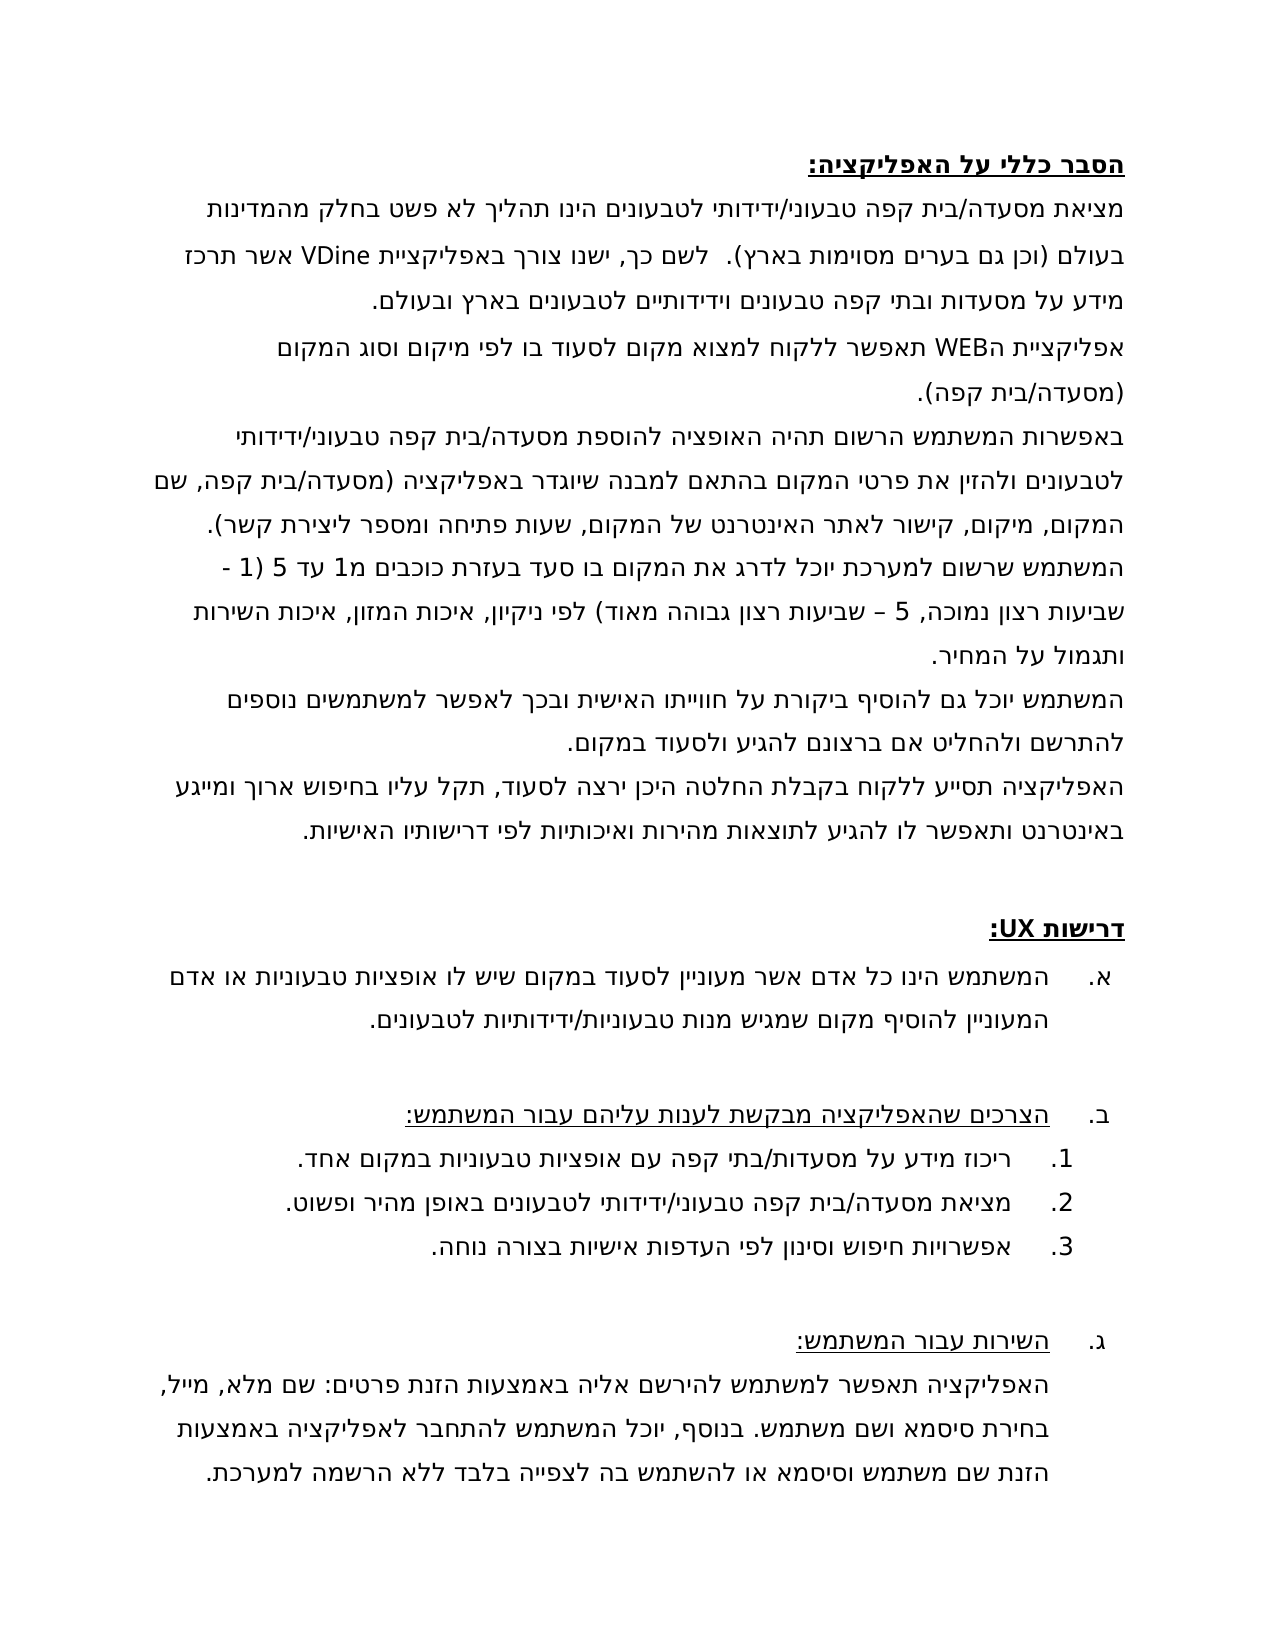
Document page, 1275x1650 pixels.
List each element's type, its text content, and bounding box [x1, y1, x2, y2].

text המשתמש שרשום למערכת יוכל לדרג את המקום בו סעד בעזרת כוכבים מ1 עד 5 (1 - שביעות רצון נמוכה, 5 – שביעות רצון גבוהה מאוד) לפי ניקיון, איכות המזון, איכות השירות ותגמול על המחיר. [150, 553, 1125, 670]
list אפשרויות חיפוש וסינון לפי העדפות אישיות בצורה נוחה. [150, 1232, 1050, 1261]
text דרישות UX: [150, 911, 1125, 945]
list השירות עבור המשתמש: [150, 1326, 1087, 1356]
text באפשרות המשתמש הרשום תהיה האופציה להוספת מסעדה/בית קפה טבעוני/ידידותי לטבעונים ולהזין את פרטי המקום בהתאם למבנה שיוגדר באפליקציה (מסעדה/בית קפה, שם המקום, מיקום, קישור לאתר האינטרנט של המקום, שעות פתיחה ומספר ליצירת קשר). [150, 422, 1125, 539]
text המשתמש יוכל גם להוסיף ביקורת על חווייתו האישית ובכך לאפשר למשתמשים נוספים להתרשם ולהחליט אם ברצונם להגיע ולסעוד במקום. [150, 685, 1125, 758]
text מציאת מסעדה/בית קפה טבעוני/ידידותי לטבעונים הינו תהליך לא פשט בחלק מהמדינות בעולם (וכן גם בערים מסוימות בארץ). לשם כך, ישנו צורך באפליקציית VDine אשר תרכז מידע על מסעדות ובתי קפה טבעונים וידידותיים לטבעונים בארץ ובעולם. [150, 194, 1125, 315]
text הסבר כללי על האפליקציה: [150, 150, 1125, 179]
list המשתמש הינו כל אדם אשר מעוניין לסעוד במקום שיש לו אופציות טבעוניות או אדם המעוניין להוסיף מקום שמגיש מנות טבעוניות/ידידותיות לטבעונים. [150, 962, 1087, 1035]
text האפליקציה תסייע ללקוח בקבלת החלטה היכן ירצה לסעוד, תקל עליו בחיפוש ארוך ומייגע באינטרנט ותאפשר לו להגיע לתוצאות מהירות ואיכותיות לפי דרישותיו האישיות. [150, 772, 1125, 845]
list ריכוז מידע על מסעדות/בתי קפה עם אופציות טבעוניות במקום אחד. [150, 1144, 1050, 1173]
list האפליקציה תאפשר למשתמש להירשם אליה באמצעות הזנת פרטים: שם מלא, מייל, בחירת סיסמא ושם משתמש. בנוסף, יוכל המשתמש להתחבר לאפליקציה באמצעות הזנת שם משתמש וסיסמא או להשתמש בה לצפייה בלבד ללא הרשמה למערכת. [150, 1370, 1050, 1487]
list מציאת מסעדה/בית קפה טבעוני/ידידותי לטבעונים באופן מהיר ופשוט. [150, 1188, 1050, 1217]
list הצרכים שהאפליקציה מבקשת לענות עליהם עבור המשתמש: [150, 1100, 1087, 1129]
text אפליקציית הWEB תאפשר ללקוח למצוא מקום לסעוד בו לפי מיקום וסוג המקום (מסעדה/בית קפה). [150, 330, 1125, 408]
